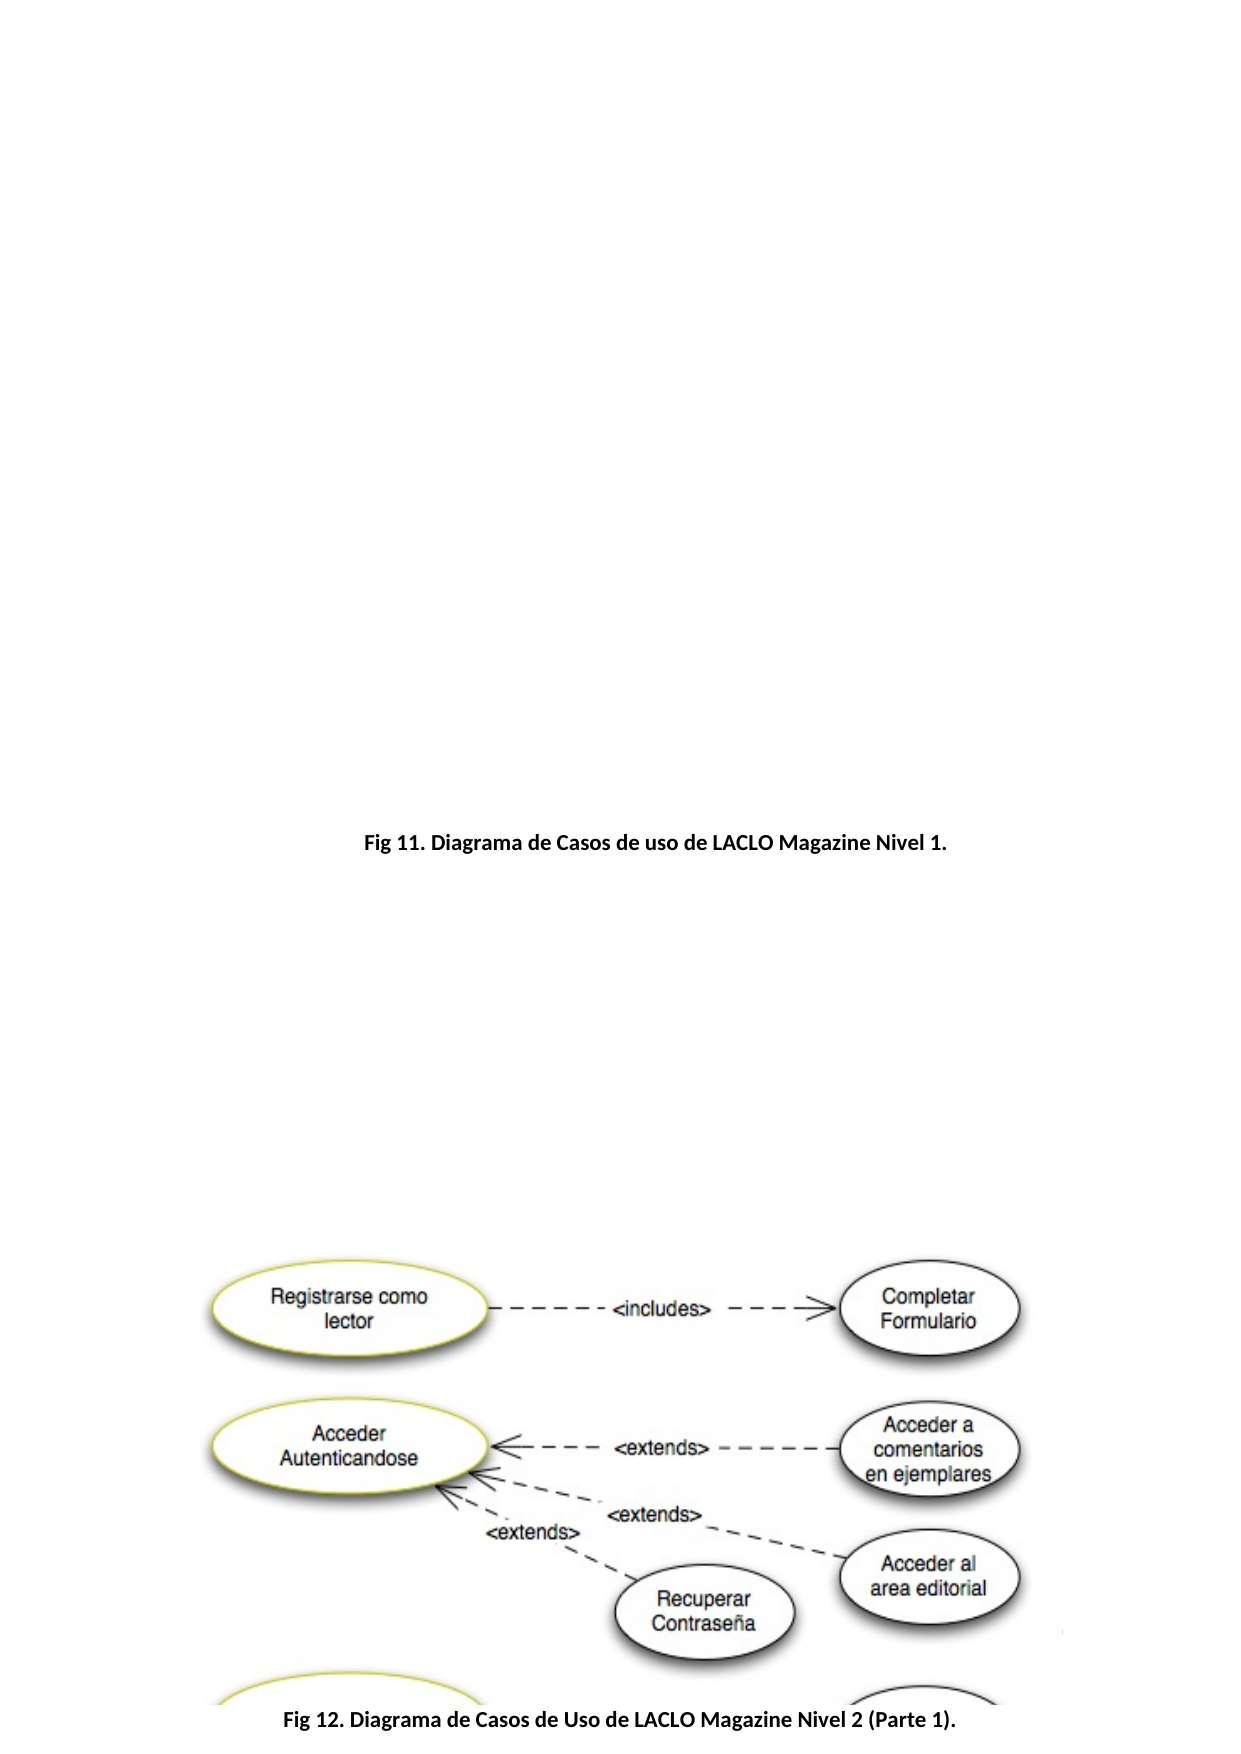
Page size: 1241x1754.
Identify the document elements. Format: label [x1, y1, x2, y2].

picture [177, 1233, 1063, 1705]
